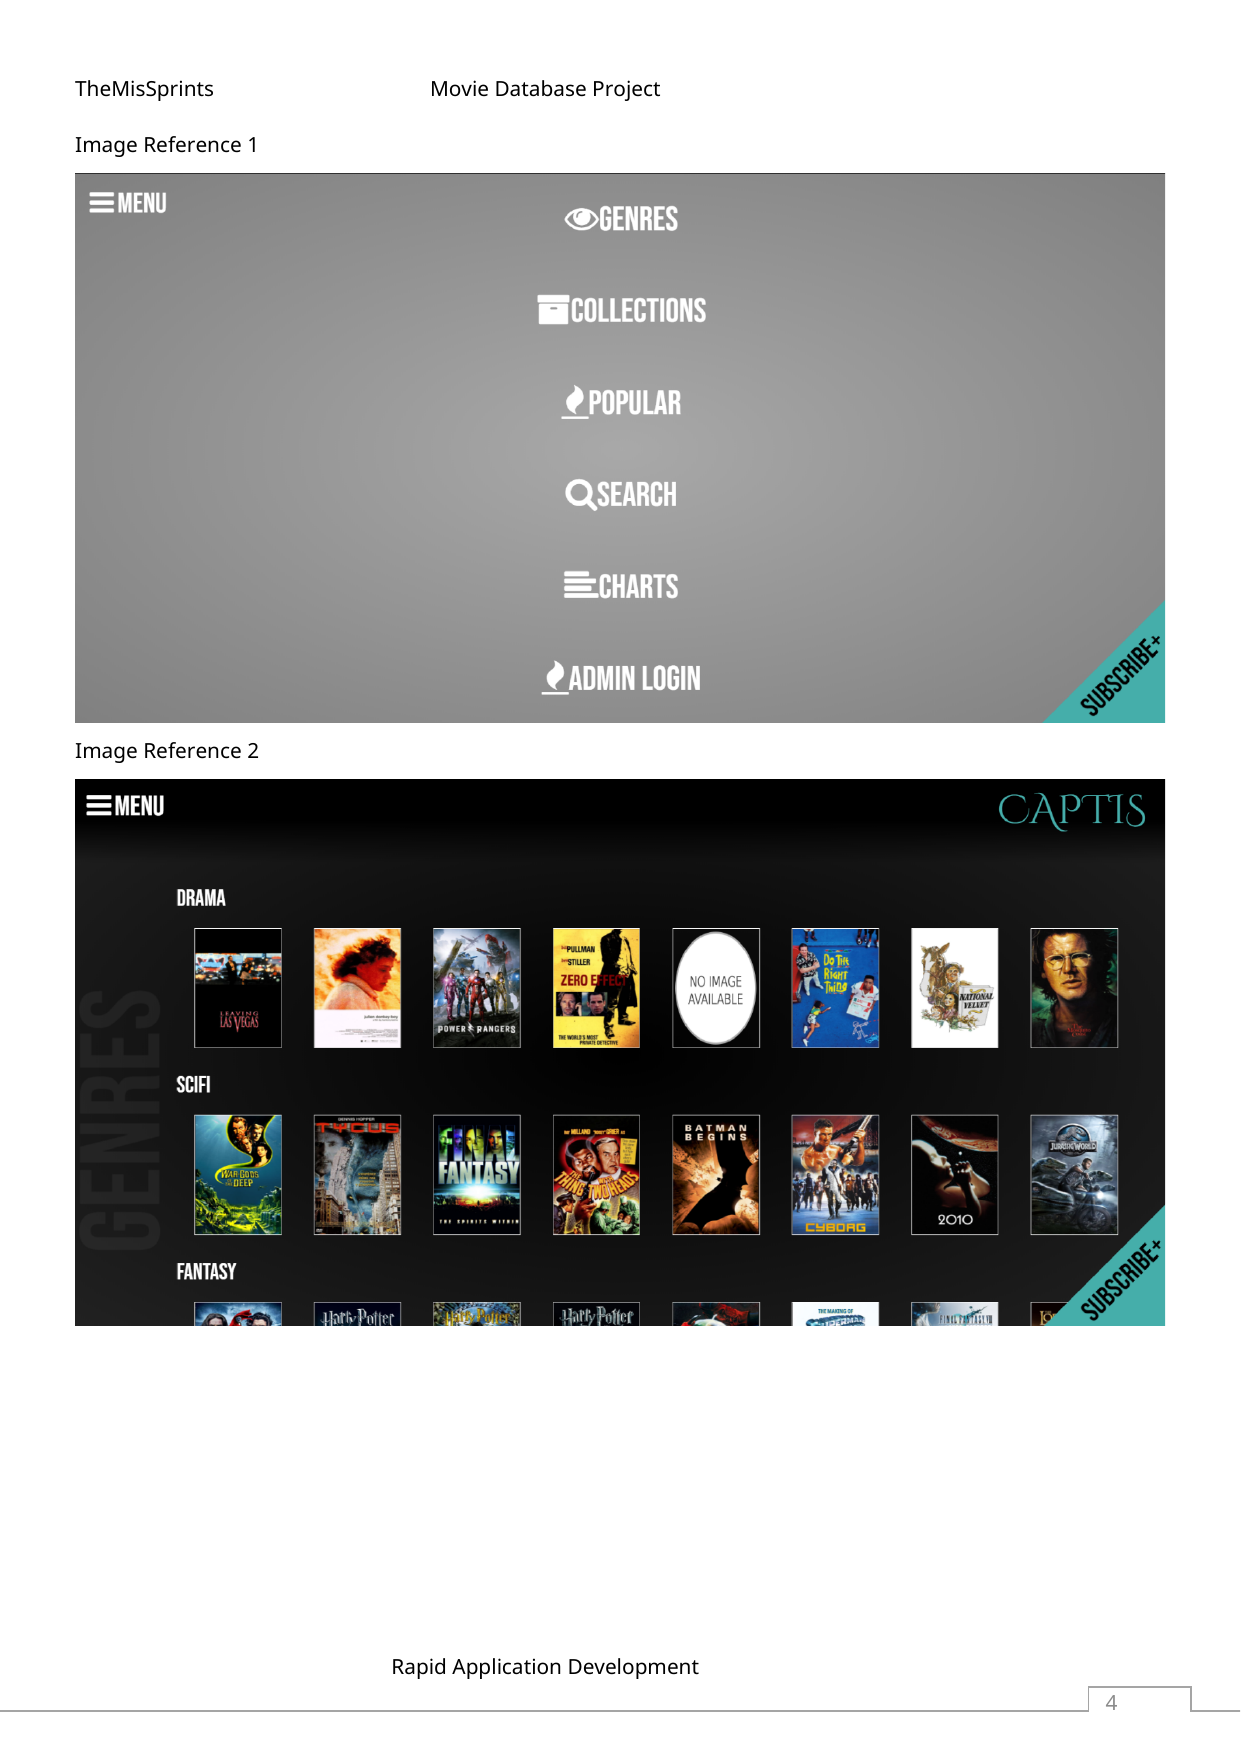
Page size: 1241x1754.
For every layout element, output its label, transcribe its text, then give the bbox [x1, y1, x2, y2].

picture [75, 173, 1166, 723]
text Image Reference 2 [75, 736, 1165, 765]
picture [75, 779, 1166, 1326]
text Image Reference 1 [75, 131, 1165, 159]
